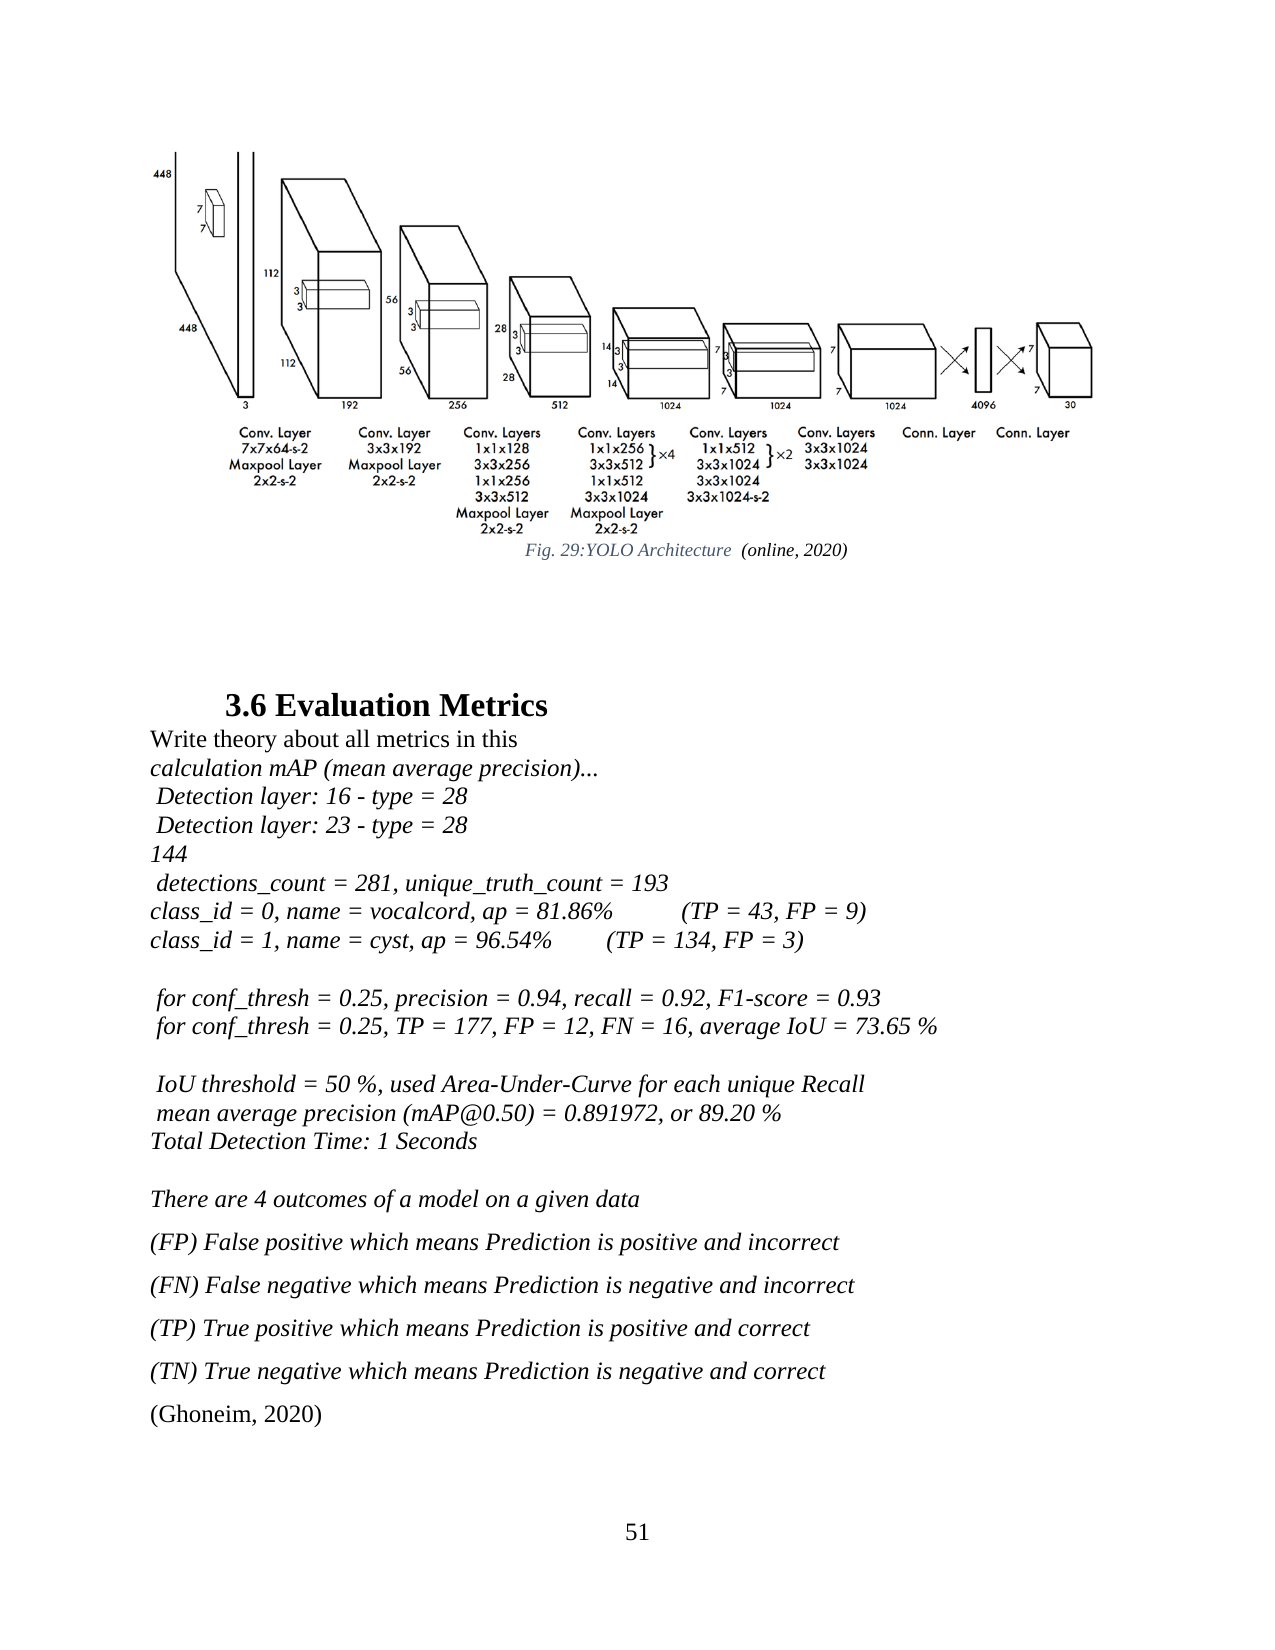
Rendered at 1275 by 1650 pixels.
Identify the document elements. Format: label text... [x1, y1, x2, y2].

text mean average precision (mAP@0.50) = 0.891972, or 89.20 % [150, 1098, 1125, 1126]
text class_id = 0, name = vocalcord, ap = 81.86% (TP = 43, FP = 9) [150, 896, 1125, 925]
picture [150, 150, 1095, 539]
text (TN) True negative which means Prediction is negative and correct [150, 1356, 1125, 1385]
text Detection layer: 16 - type = 28 [150, 781, 1125, 810]
subtitle 3.6 Evaluation Metrics [225, 686, 1125, 724]
text Total Detection Time: 1 Seconds [150, 1126, 1125, 1155]
text for conf_thresh = 0.25, TP = 177, FP = 12, FN = 16, average IoU = 73.65 % [150, 1011, 1125, 1040]
text 144 [150, 839, 1125, 868]
text (FP) False positive which means Prediction is positive and incorrect [150, 1227, 1125, 1256]
text calculation mAP (mean average precision)... [150, 753, 1125, 781]
text There are 4 outcomes of a model on a given data [150, 1184, 1125, 1213]
text IoU threshold = 50 %, used Area-Under-Curve for each unique Recall [150, 1069, 1125, 1098]
text class_id = 1, name = cyst, ap = 96.54% (TP = 134, FP = 3) [150, 925, 1125, 954]
text Detection layer: 23 - type = 28 [150, 810, 1125, 839]
text for conf_thresh = 0.25, precision = 0.94, recall = 0.92, F1-score = 0.93 [150, 983, 1125, 1011]
text (FN) False negative which means Prediction is negative and incorrect [150, 1270, 1125, 1299]
text (TP) True positive which means Prediction is positive and correct [150, 1313, 1125, 1342]
text Write theory about all metrics in this [150, 724, 1125, 753]
text Fig. 28:YOLO Architecture [150, 538, 1125, 560]
text detections_count = 281, unique_truth_count = 193 [150, 868, 1125, 896]
